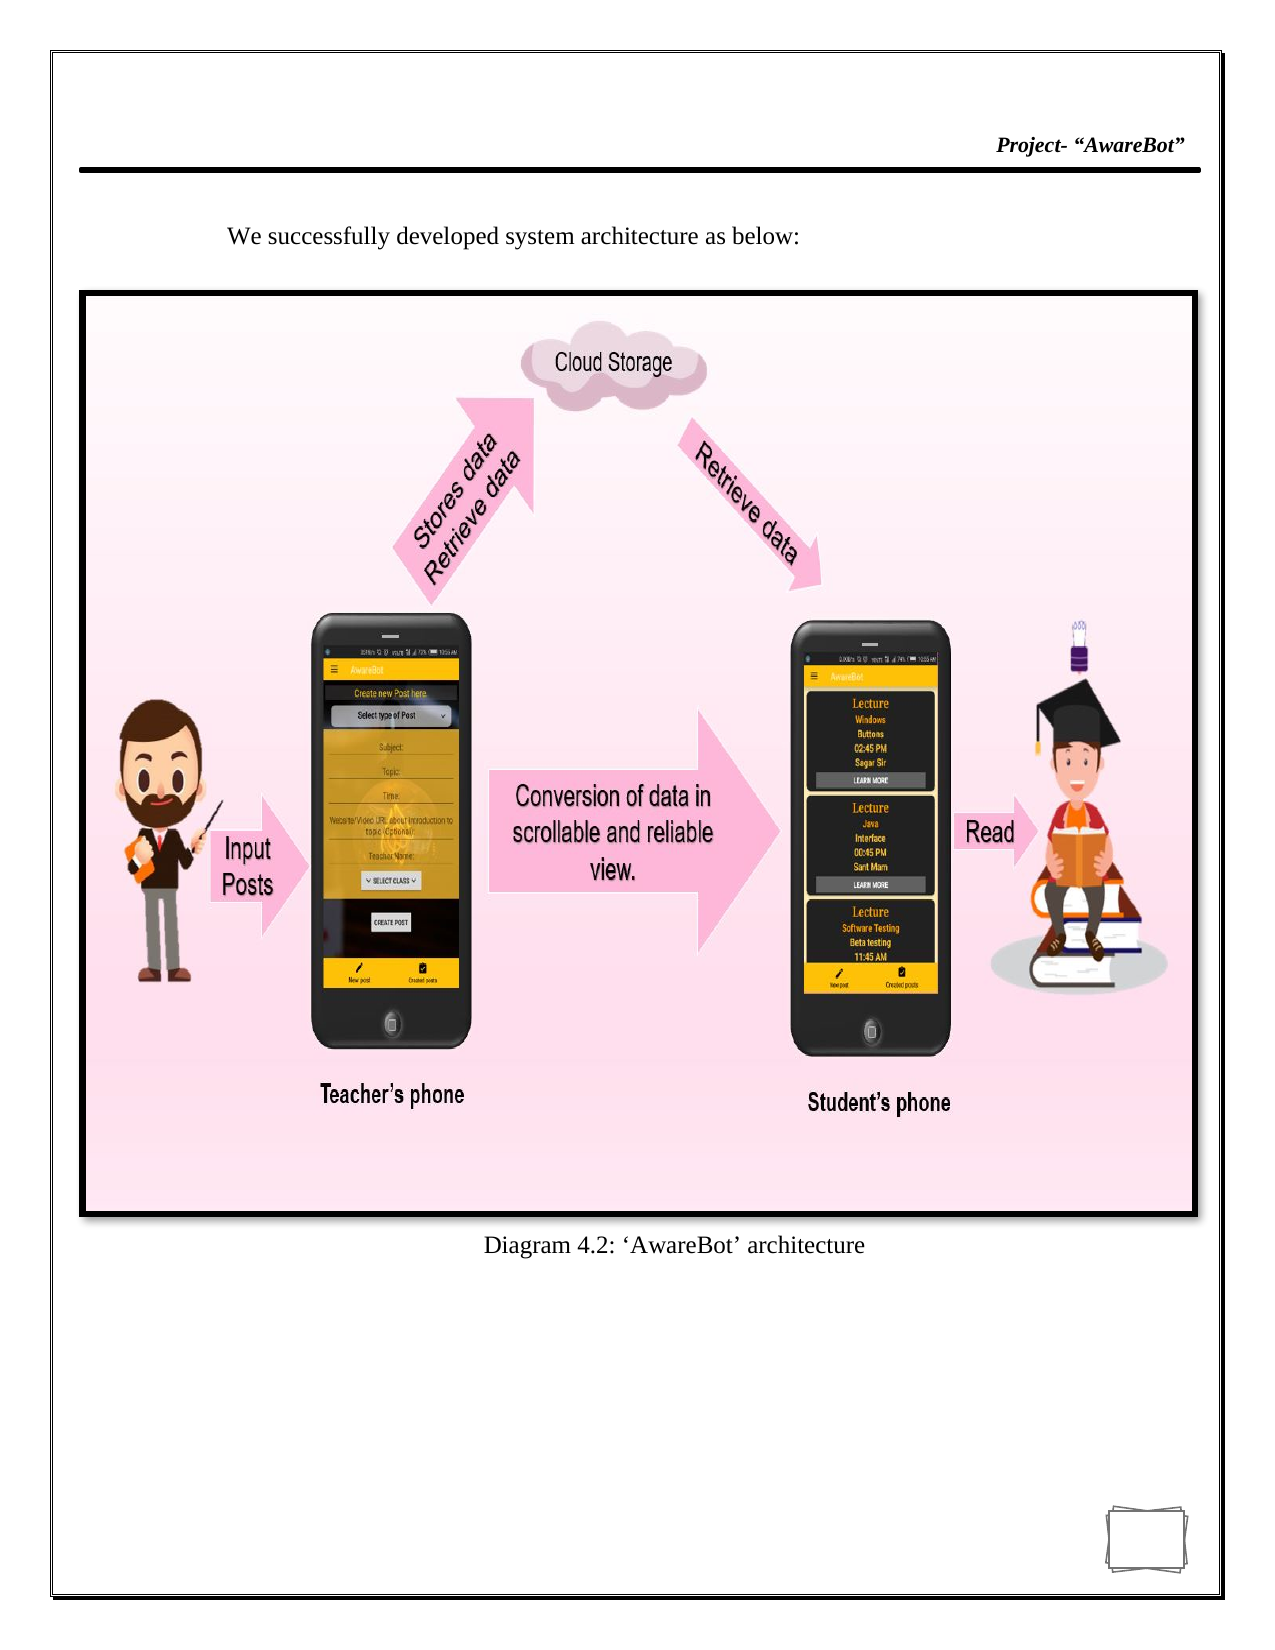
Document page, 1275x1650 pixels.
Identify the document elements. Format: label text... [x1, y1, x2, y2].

text Diagram 4.2: ‘AwareBot’ architecture [150, 1230, 1122, 1259]
picture [86, 296, 1192, 1211]
text We successfully developed system architecture as below: [150, 221, 1122, 250]
